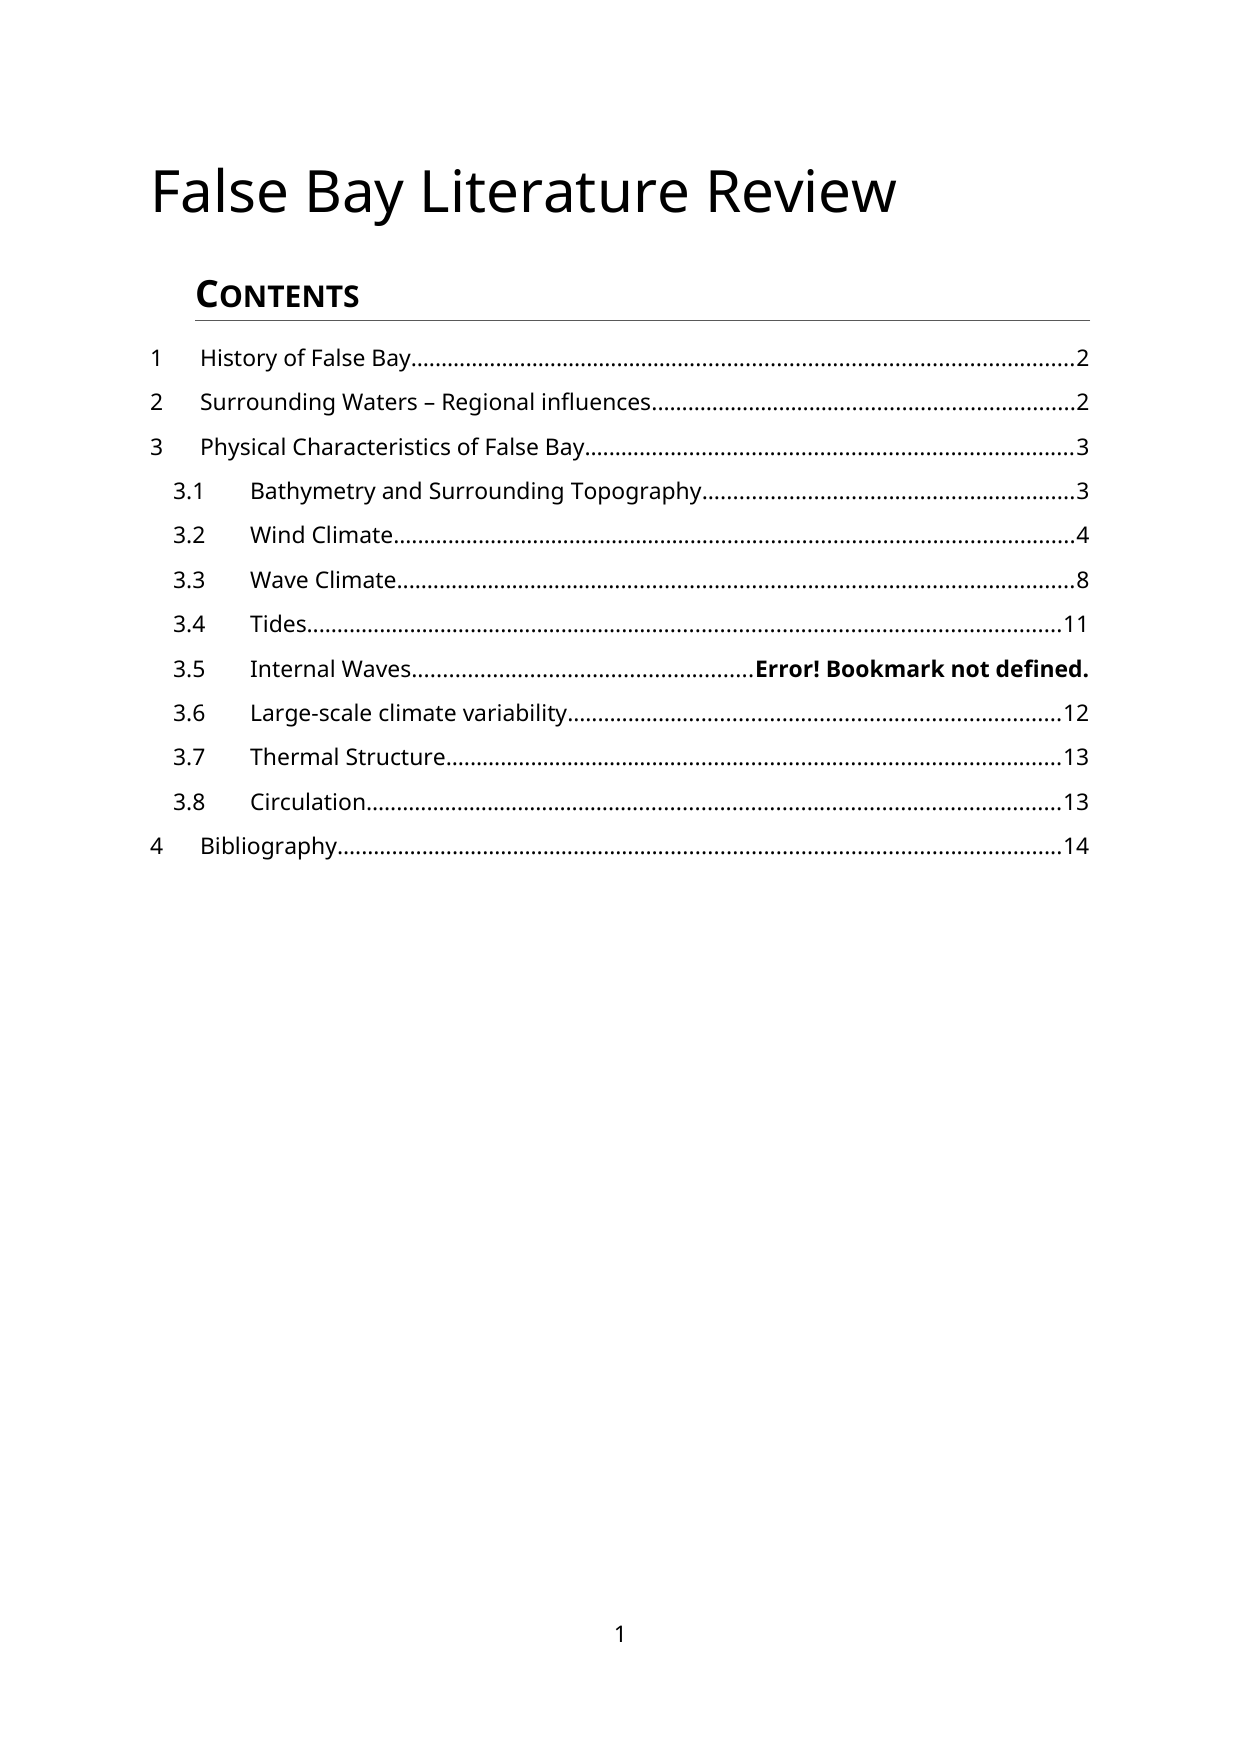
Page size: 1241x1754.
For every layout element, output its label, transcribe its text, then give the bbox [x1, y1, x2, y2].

title False Bay Literature Review [150, 150, 1090, 229]
